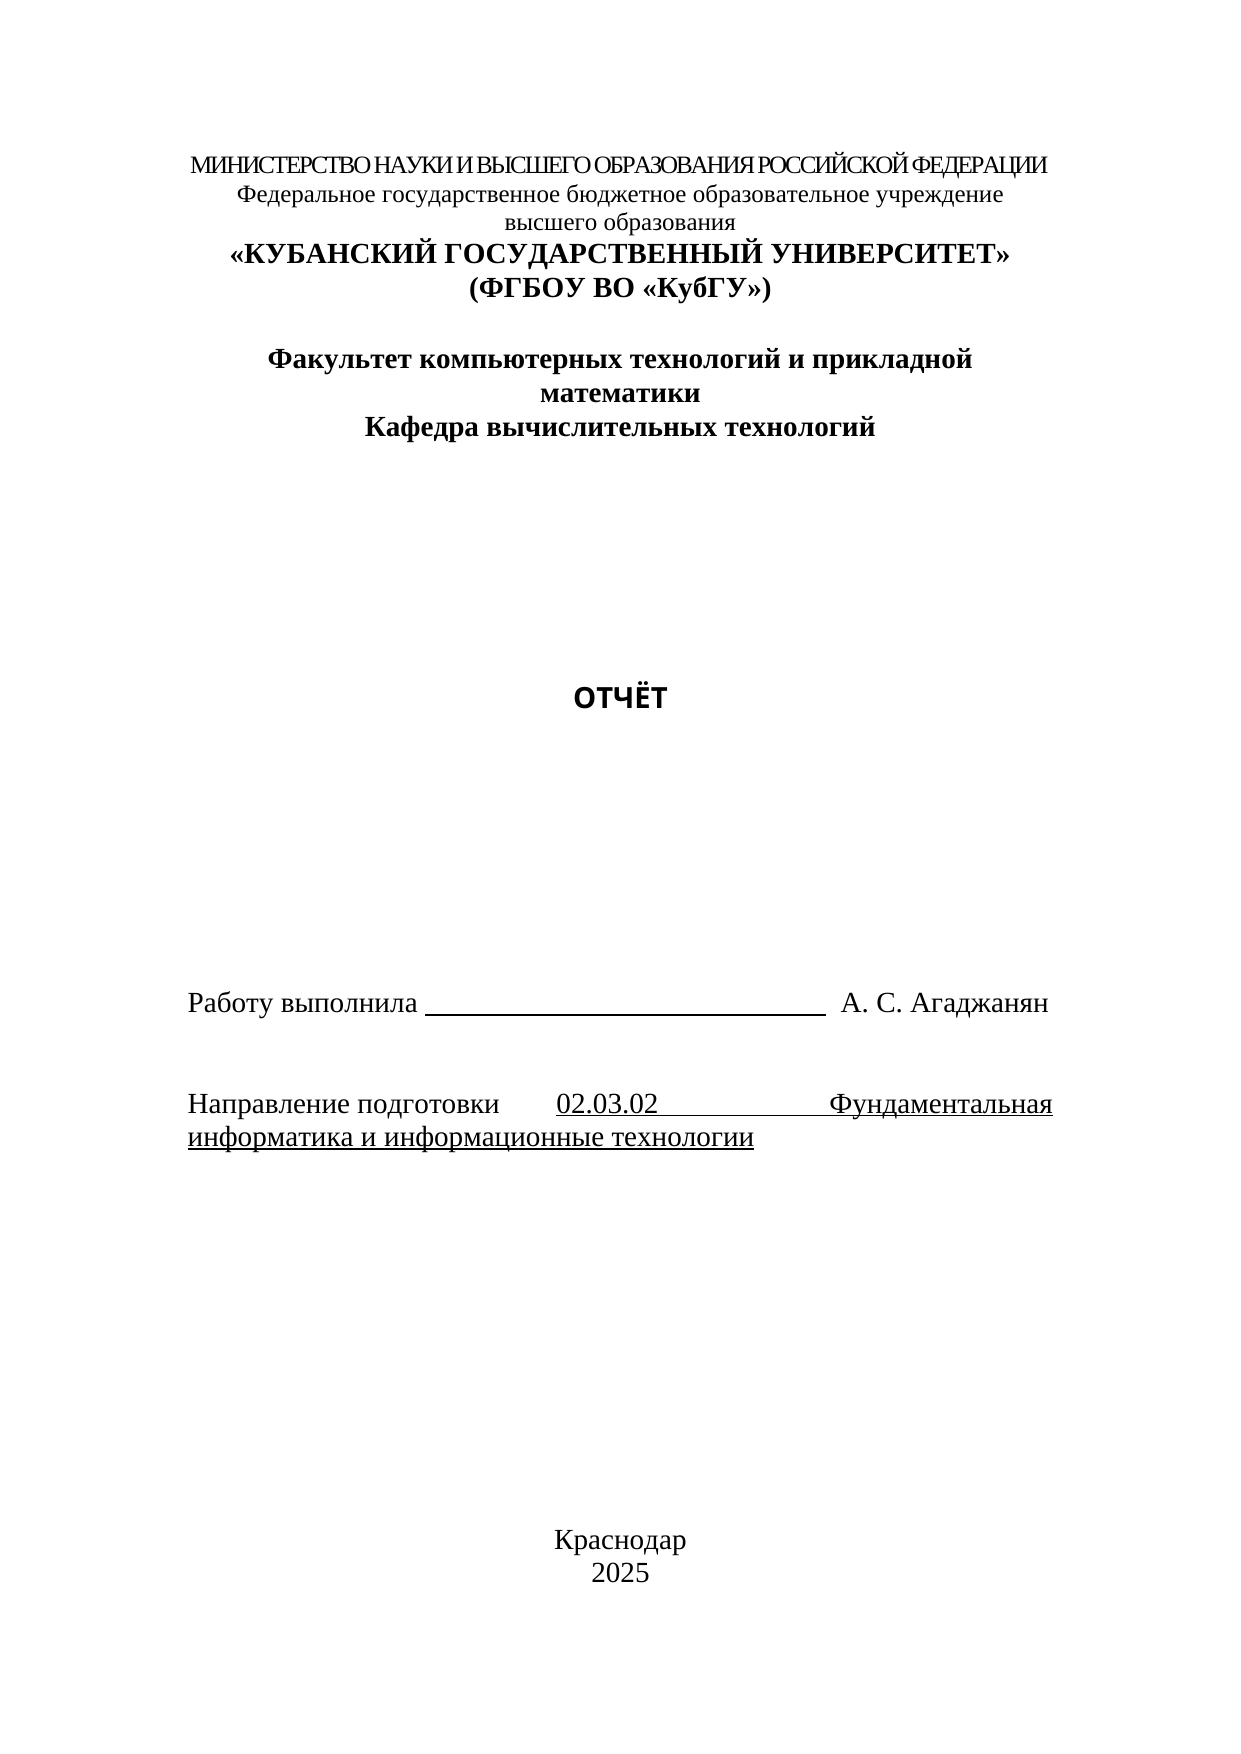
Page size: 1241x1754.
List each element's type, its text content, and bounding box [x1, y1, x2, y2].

text Работу выполнила А. С. Агаджанян [187, 985, 1053, 1019]
text Кафедра вычислительных технологий [187, 409, 1053, 442]
text высшего образования [187, 207, 1053, 236]
text Краснодар [187, 1522, 1053, 1555]
text Факультет компьютерных технологий и прикладной математики [187, 342, 1053, 409]
text 2025 [187, 1555, 1053, 1589]
text Министерство науки и высшего образования Российской Федерации [187, 150, 1053, 179]
text Федеральное государственное бюджетное образовательное учреждение [187, 179, 1053, 207]
text Отчёт [187, 677, 1053, 717]
text Направление подготовки 02.03.02 Фундаментальная информатика и информационные технологии [187, 1086, 1053, 1153]
text (ФГБОУ ВО «КубГУ») [187, 270, 1053, 303]
text «КУБАНСКИЙ ГОСУДАРСТВЕННЫЙ УНИВЕРСИТЕТ» [187, 236, 1053, 270]
